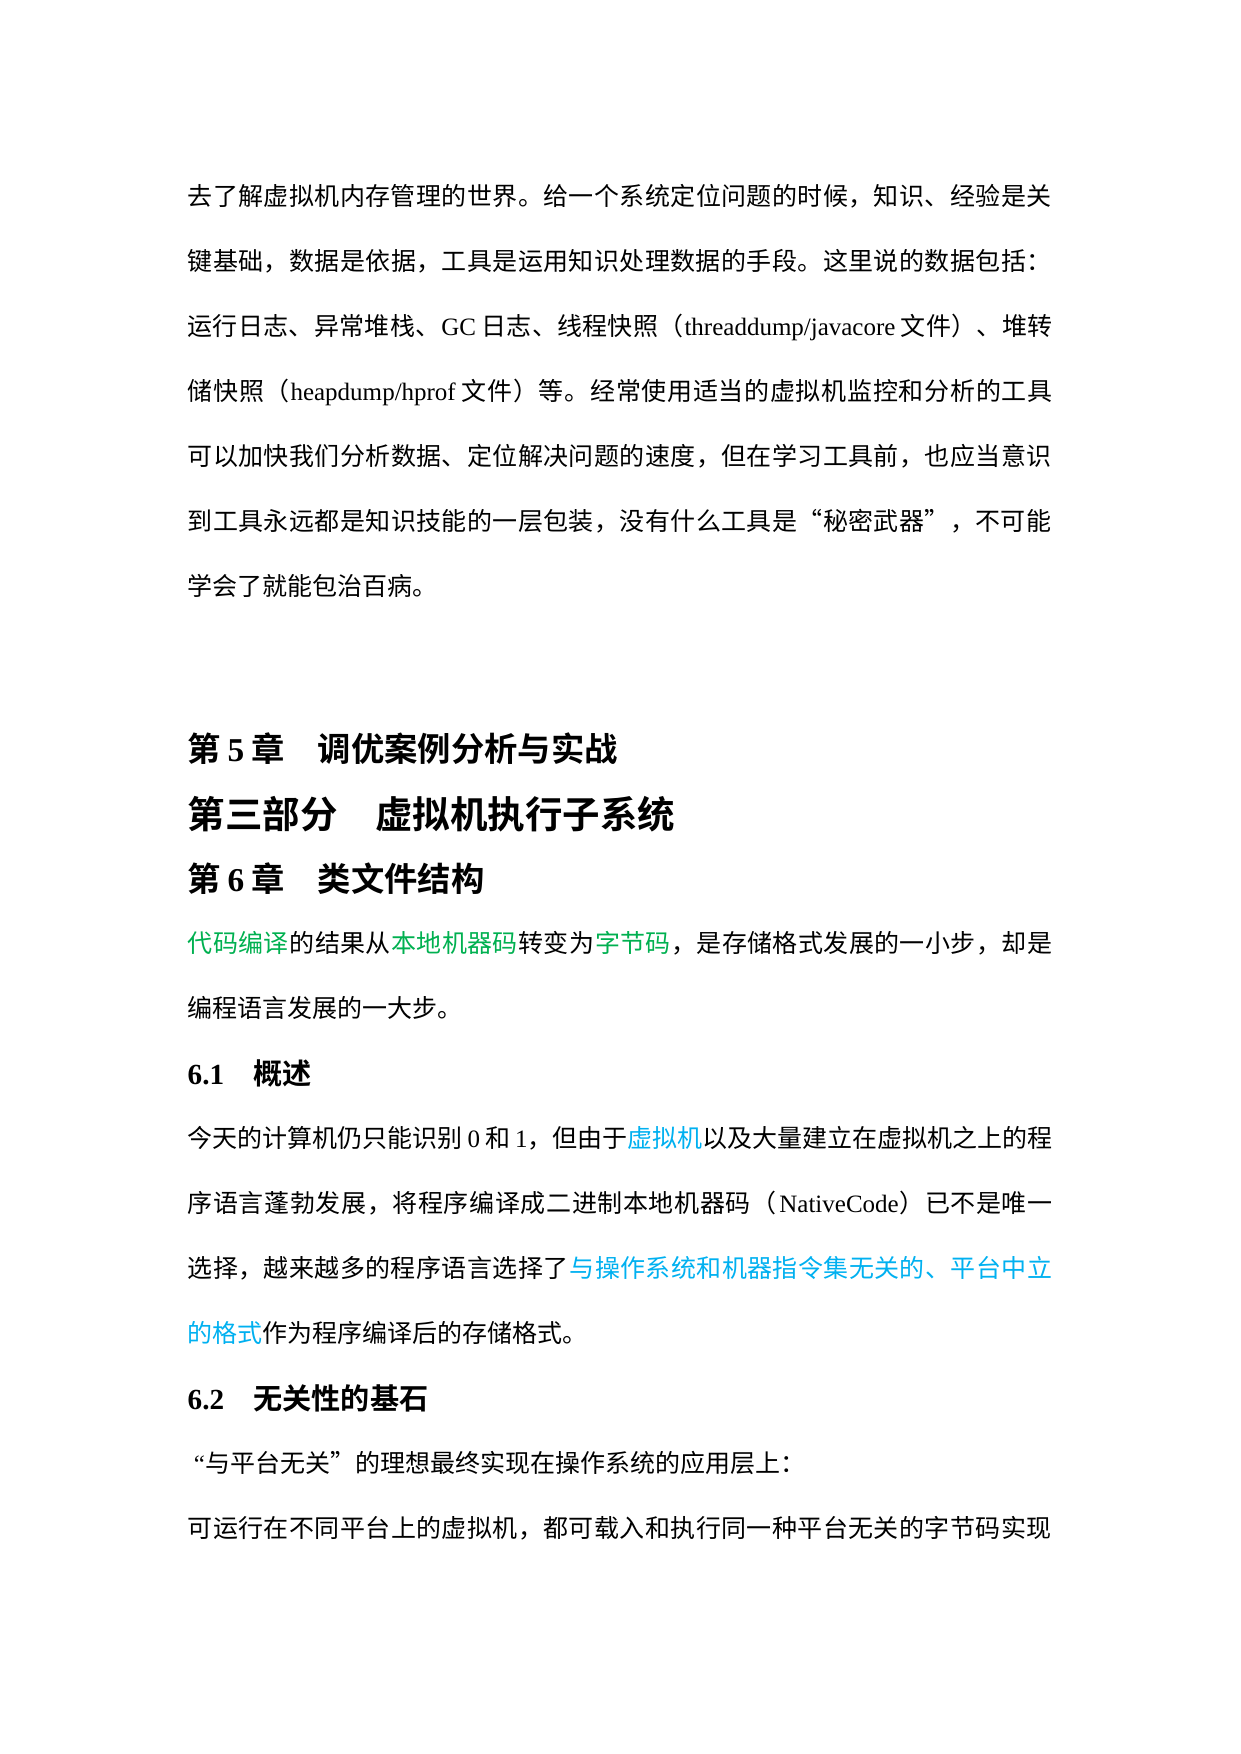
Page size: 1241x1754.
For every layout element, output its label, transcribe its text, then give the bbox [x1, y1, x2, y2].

text 第5章 调优案例分析与实战 [187, 714, 1053, 779]
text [187, 1494, 1053, 1559]
text 第6章 类文件结构 [187, 844, 1053, 909]
text 今天的计算机仍只能识别0和1，但由于虚拟机以及大量建立在虚拟机之上的程序语言蓬勃发展，将程序编译成二进制本地机器码（NativeCode）已不是唯一选择，越来越多的程序语言选择了与操作系统和机器指令集无关的、平台中立的格式作为程序编译后的存储格式。 [187, 1104, 1053, 1364]
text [187, 162, 1053, 617]
text 6.2 无关性的基石 [187, 1364, 1053, 1429]
text “与平台无关”的理想最终实现在操作系统的应用层上： [187, 1429, 1053, 1494]
text 第三部分 虚拟机执行子系统 [187, 779, 1053, 844]
text 6.1 概述 [187, 1039, 1053, 1104]
text 代码编译的结果从本地机器码转变为字节码，是存储格式发展的一小步，却是编程语言发展的一大步。 [187, 909, 1053, 1039]
